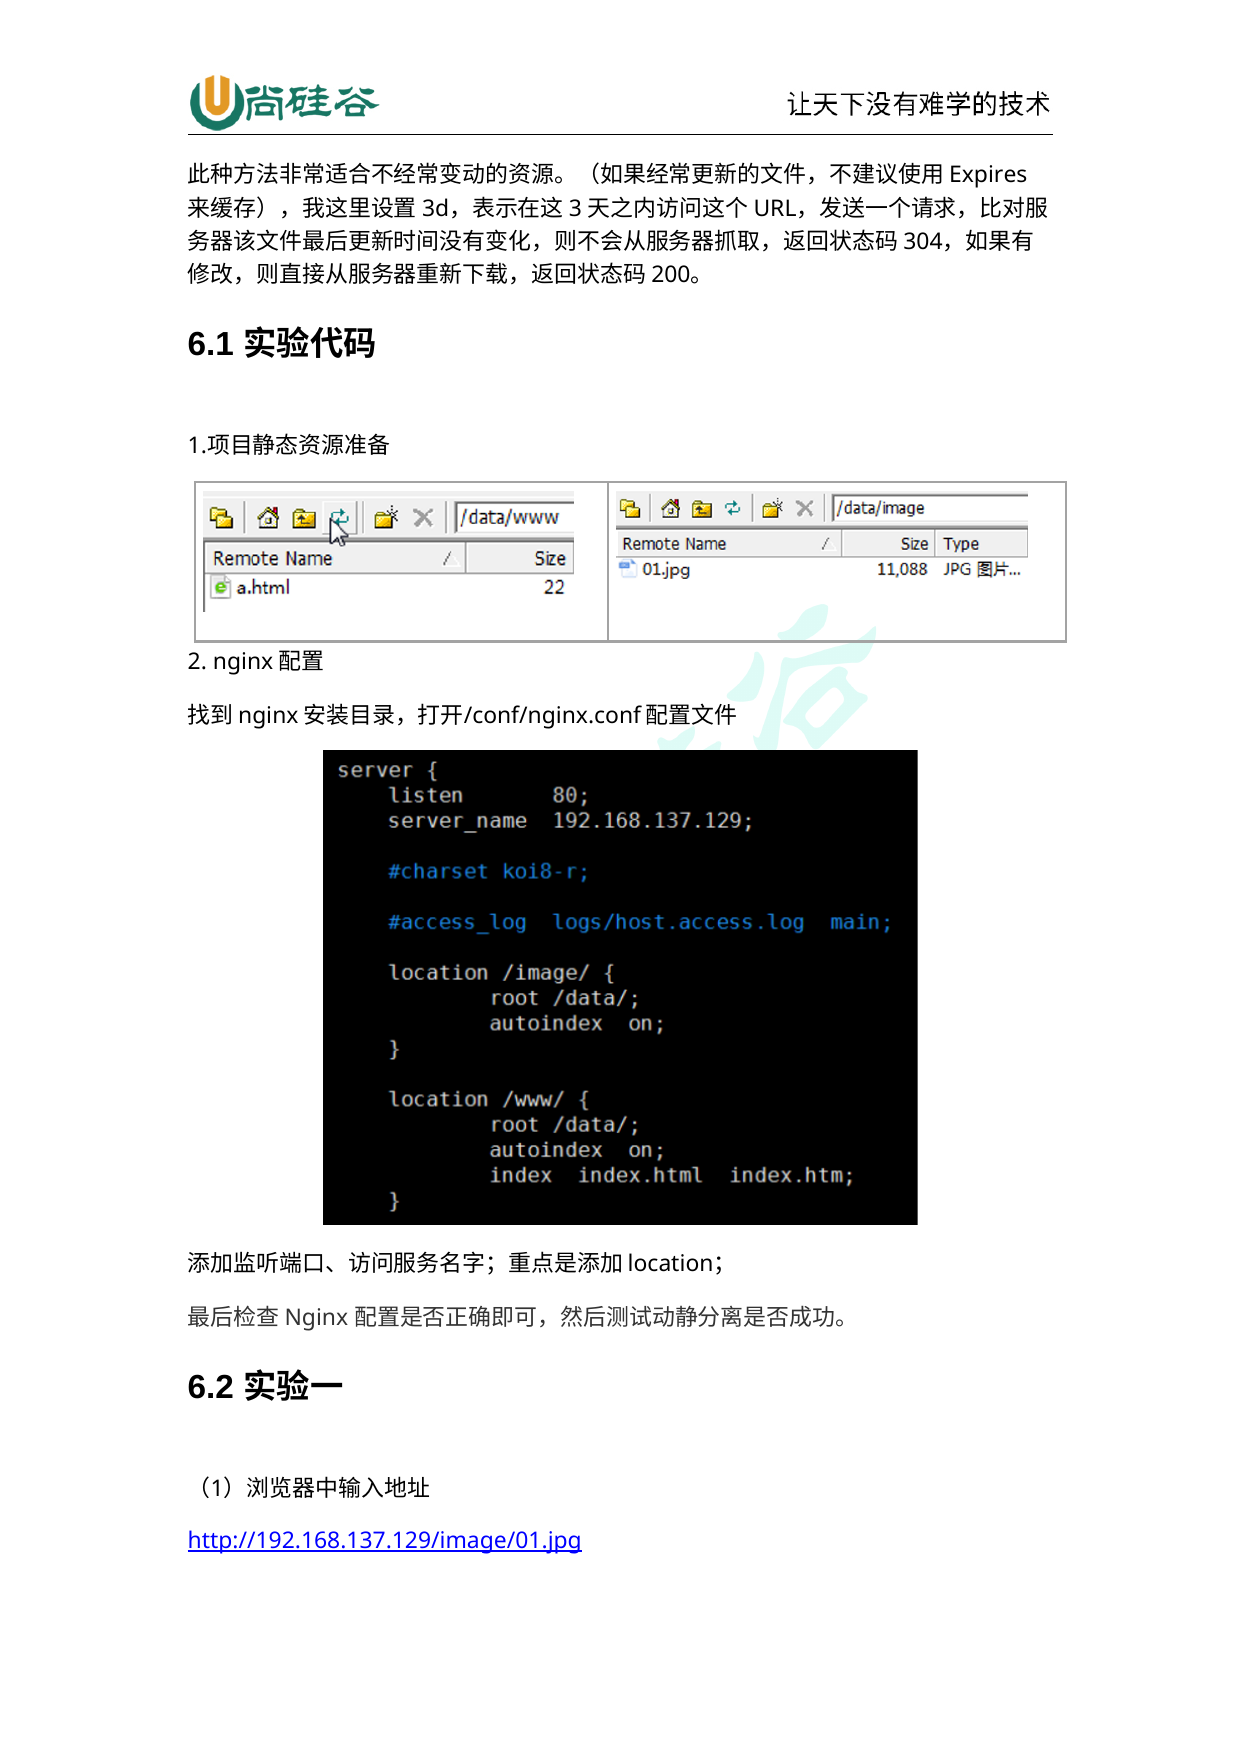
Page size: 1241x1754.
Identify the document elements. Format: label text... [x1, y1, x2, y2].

text 此种方法非常适合不经常变动的资源。（如果经常更新的文件，不建议使用 Expires 来缓存），我这里设置 3d，表示在这 3 天之内访问这个 URL，发送一个请求，比对服务器该文件最后更新时间没有变化，则不会从服务器抓取，返回状态码 304，如果有修改，则直接从服务器重新下载，返回状态码 200。 [187, 156, 1053, 289]
picture [187, 73, 1053, 132]
text （1）浏览器中输入地址 [187, 1470, 1053, 1503]
table_header [609, 483, 1065, 640]
text 找到nginx安装目录，打开/conf/nginx.conf配置文件 [187, 697, 1053, 730]
subtitle 6.1 实验代码 [187, 317, 1053, 365]
text 最后检查 Nginx 配置是否正确即可，然后测试动静分离是否成功。 [354, 1299, 1053, 1333]
text http://192.168.137.129/image/01.jpg [187, 1524, 1053, 1555]
picture [616, 491, 1028, 593]
text 添加监听端口、访问服务名字；重点是添加location； [187, 1245, 1053, 1278]
text 2. nginx配置 [187, 642, 1053, 676]
picture [322, 750, 918, 1225]
table_header [196, 483, 607, 640]
picture [203, 491, 574, 612]
text 1.项目静态资源准备 [187, 427, 1053, 460]
subtitle 6.2 实验一 [187, 1360, 1053, 1408]
